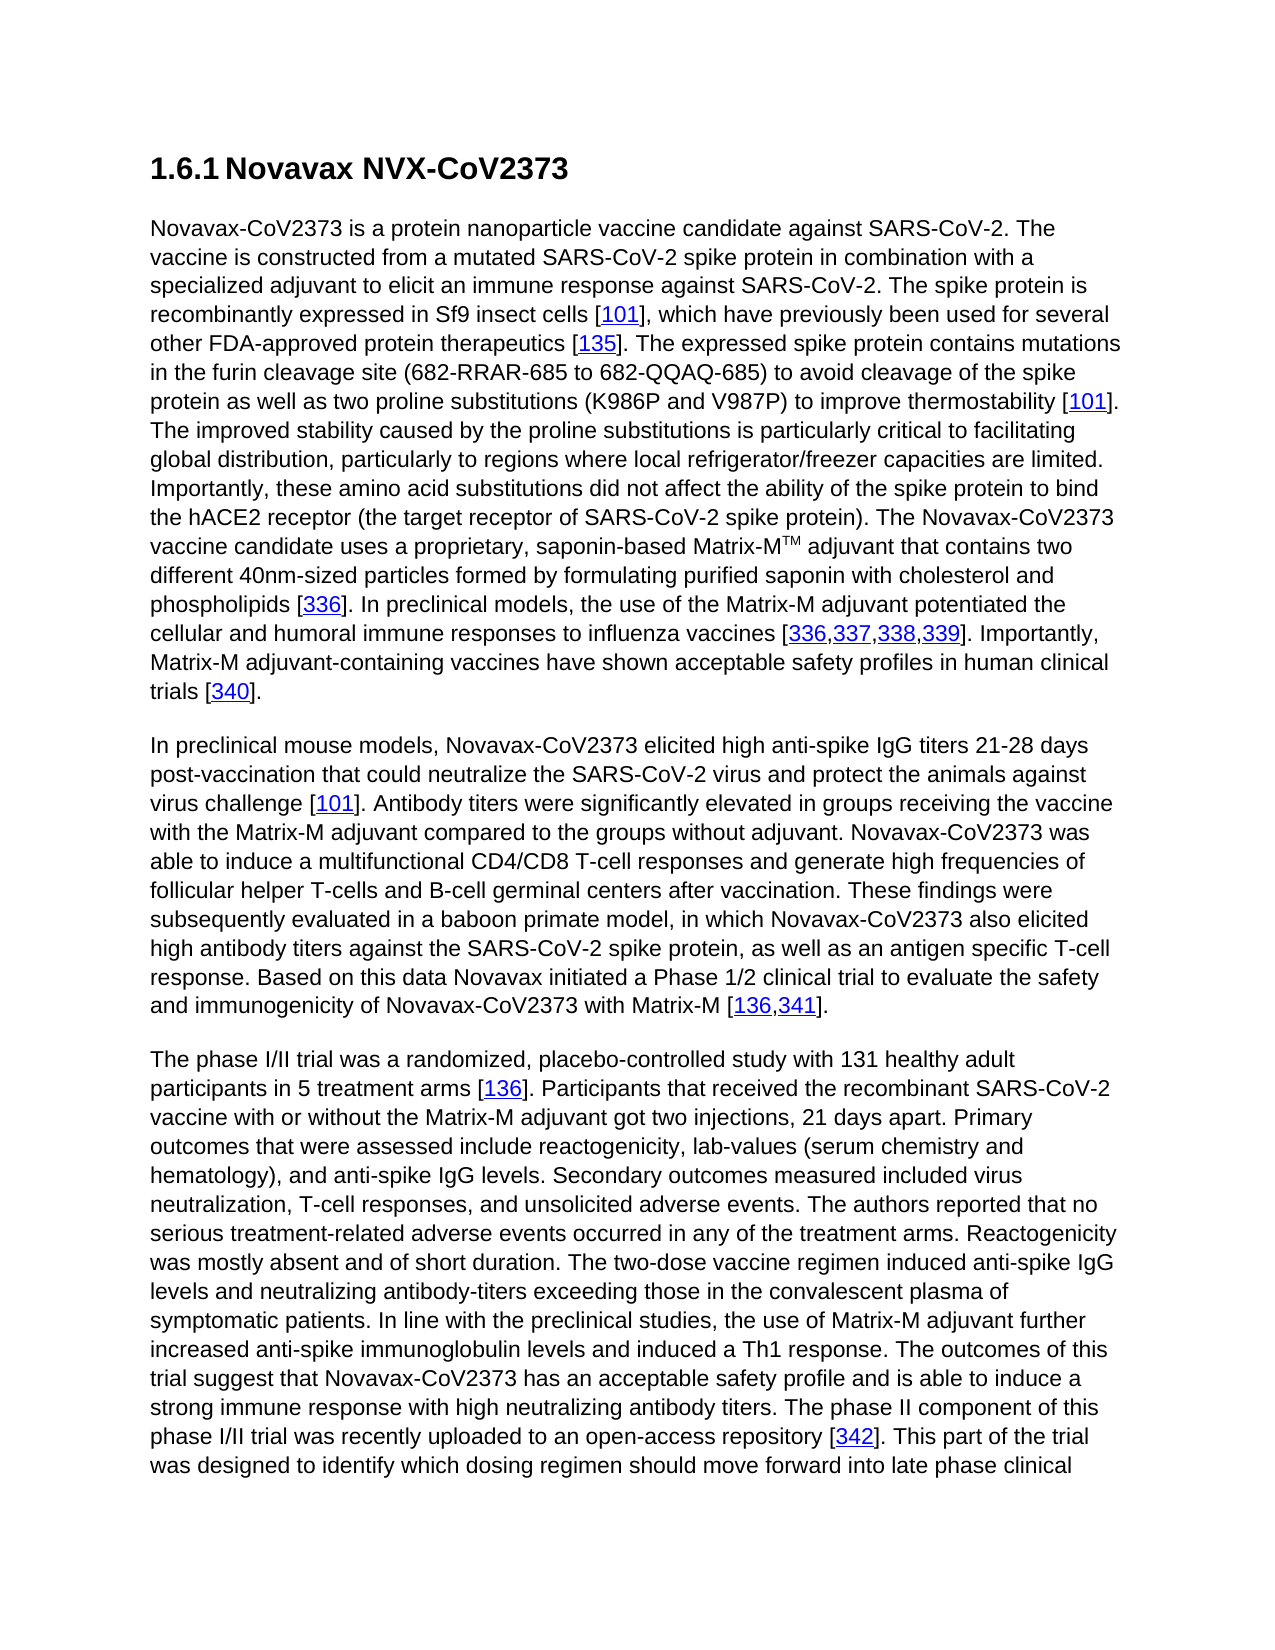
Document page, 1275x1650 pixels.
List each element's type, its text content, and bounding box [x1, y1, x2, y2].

text In preclinical mouse models, Novavax-CoV2373 elicited high anti-spike IgG titers 21-28 days post-vaccination that could neutralize the SARS-CoV-2 virus and protect the animals against virus challenge [101]. Antibody titers were significantly elevated in groups receiving the vaccine with the Matrix-M adjuvant compared to the groups without adjuvant. Novavax-CoV2373 was able to induce a multifunctional CD4/CD8 T-cell responses and generate high frequencies of follicular helper T-cells and B-cell germinal centers after vaccination. These findings were subsequently evaluated in a baboon primate model, in which Novavax-CoV2373 also elicited high antibody titers against the SARS-CoV-2 spike protein, as well as an antigen specific T-cell response. Based on this data Novavax initiated a Phase 1/2 clinical trial to evaluate the safety and immunogenicity of Novavax-CoV2373 with Matrix-M [136,341]. [150, 732, 1125, 1019]
subtitle 1.6.1 Novavax NVX-CoV2373 [150, 150, 1125, 186]
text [150, 1046, 1125, 1478]
text Novavax-CoV2373 is a protein nanoparticle vaccine candidate against SARS-CoV-2. The vaccine is constructed from a mutated SARS-CoV-2 spike protein in combination with a specialized adjuvant to elicit an immune response against SARS-CoV-2. The spike protein is recombinantly expressed in Sf9 insect cells [101], which have previously been used for several other FDA-approved protein therapeutics [135]. The expressed spike protein contains mutations in the furin cleavage site (682-RRAR-685 to 682-QQAQ-685) to avoid cleavage of the spike protein as well as two proline substitutions (K986P and V987P) to improve thermostability [101]. The improved stability caused by the proline substitutions is particularly critical to facilitating global distribution, particularly to regions where local refrigerator/freezer capacities are limited. Importantly, these amino acid substitutions did not affect the ability of the spike protein to bind the hACE2 receptor (the target receptor of SARS-CoV-2 spike protein). The Novavax-CoV2373 vaccine candidate uses a proprietary, saponin-based Matrix-MTM adjuvant that contains two different 40nm-sized particles formed by formulating purified saponin with cholesterol and phospholipids [336]. In preclinical models, the use of the Matrix-M adjuvant potentiated the cellular and humoral immune responses to influenza vaccines [336,337,338,339]. Importantly, Matrix-M adjuvant-containing vaccines have shown acceptable safety profiles in human clinical trials [340]. [150, 214, 1125, 704]
